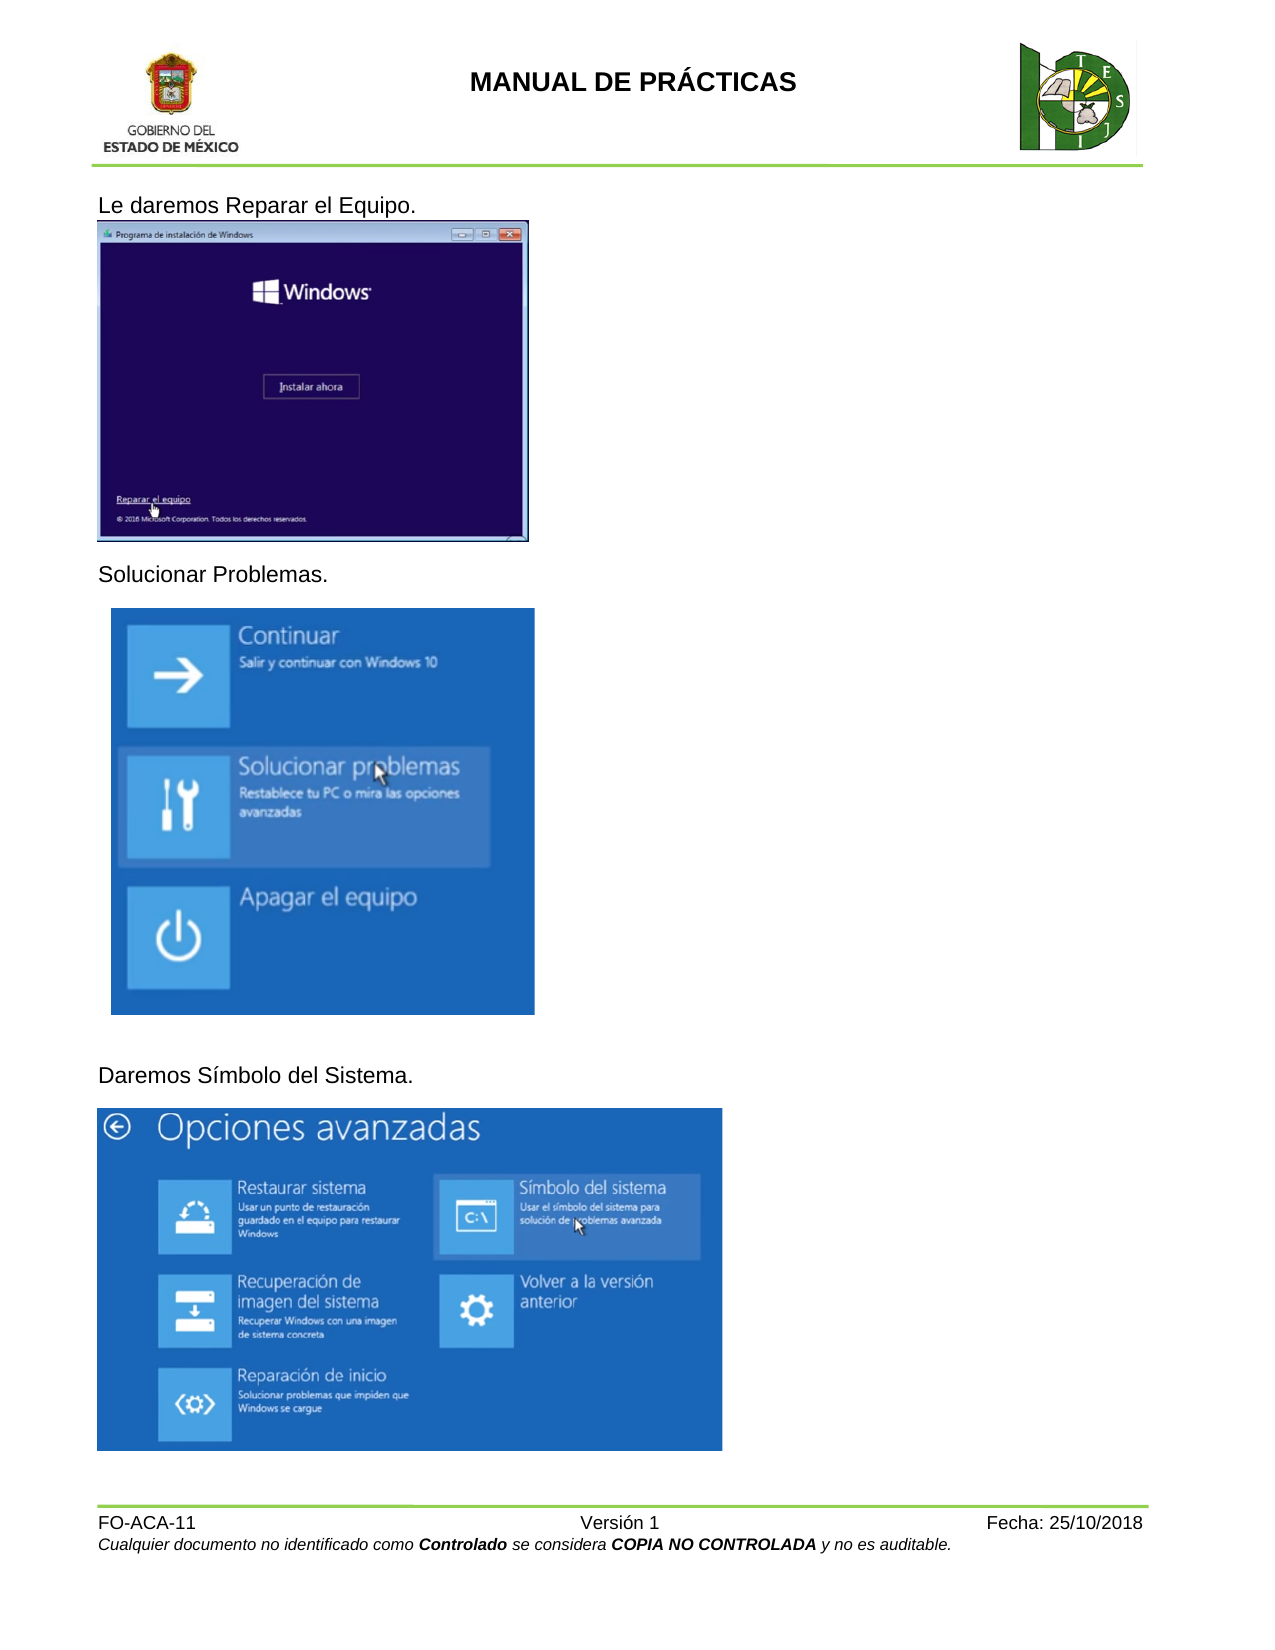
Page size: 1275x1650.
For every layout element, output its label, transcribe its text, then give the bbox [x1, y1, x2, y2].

text Solucionar Problemas. [98, 561, 1183, 587]
picture [1018, 41, 1137, 157]
text Le daremos Reparar el Equipo. [98, 192, 1183, 218]
picture [111, 608, 535, 1015]
picture [97, 1108, 723, 1451]
picture [97, 220, 529, 542]
picture [95, 42, 241, 161]
text Daremos Símbolo del Sistema. [98, 1062, 1183, 1088]
